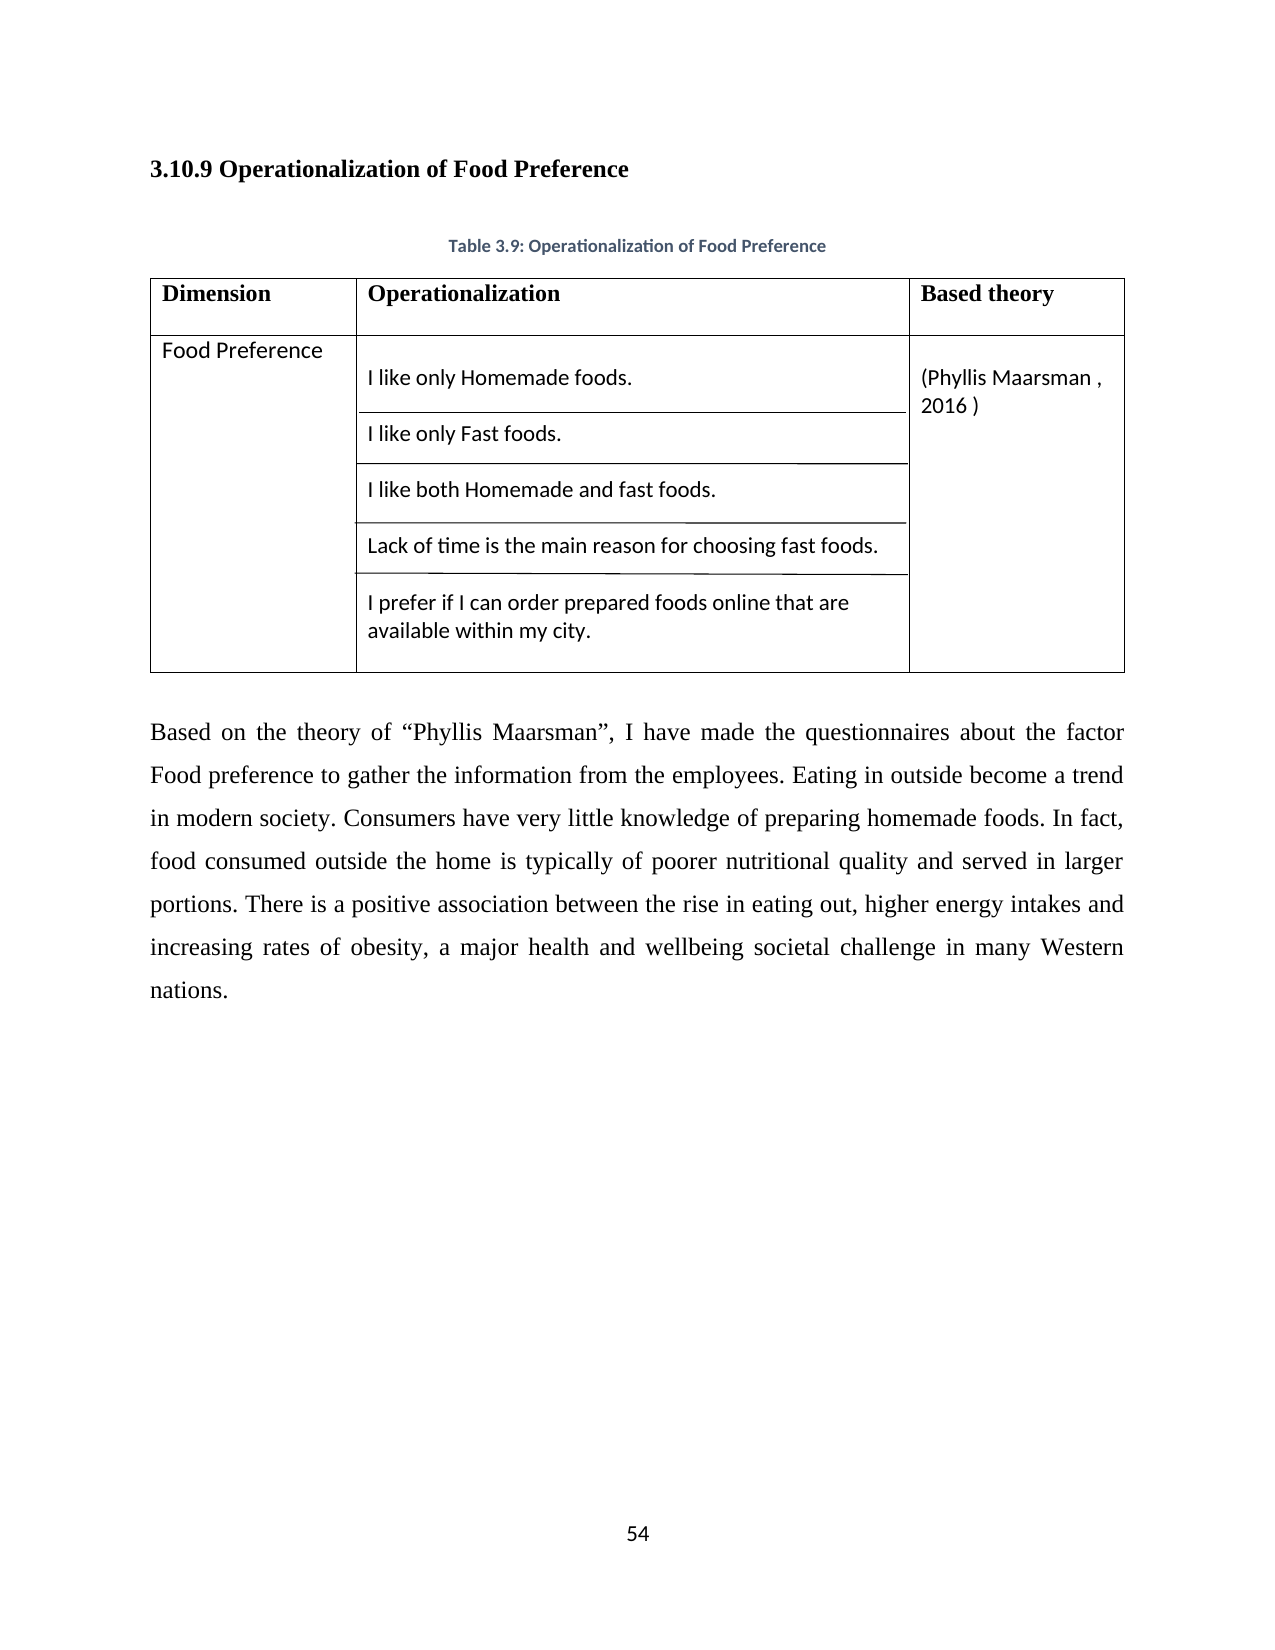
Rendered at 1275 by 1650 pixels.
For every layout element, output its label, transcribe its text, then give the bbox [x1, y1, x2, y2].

text Based on the theory of “Phyllis Maarsman”, I have made the questionnaires about the factor Food preference to gather the information from the employees. Eating in outside become a trend in modern society. Consumers have very little knowledge of preparing homemade foods. In fact, food consumed outside the home is typically of poorer nutritional quality and served in larger portions. There is a positive association between the rise in eating out, higher energy intakes and increasing rates of obesity, a major health and wellbeing societal challenge in many Western nations. [150, 717, 1125, 1004]
text Table 3.9: Operationalization of Food Preference [150, 234, 1125, 257]
table_header Dimension [151, 279, 356, 334]
table_cell Food Preference [151, 336, 356, 672]
table_cell (Phyllis Maarsman , 2016 ) [910, 336, 1124, 672]
table_header Based theory [910, 279, 1124, 334]
table_header Operationalization [357, 279, 909, 334]
text 3.10.9 Operationalization of Food Preference [150, 154, 1125, 183]
table_cell I like only Homemade foods. I like only Fast foods. I like both Homemade and fast foods. Lack of time is the main reason for choosing fast foods. I prefer if I can order prepared foods online that are available within my city. [357, 336, 909, 672]
